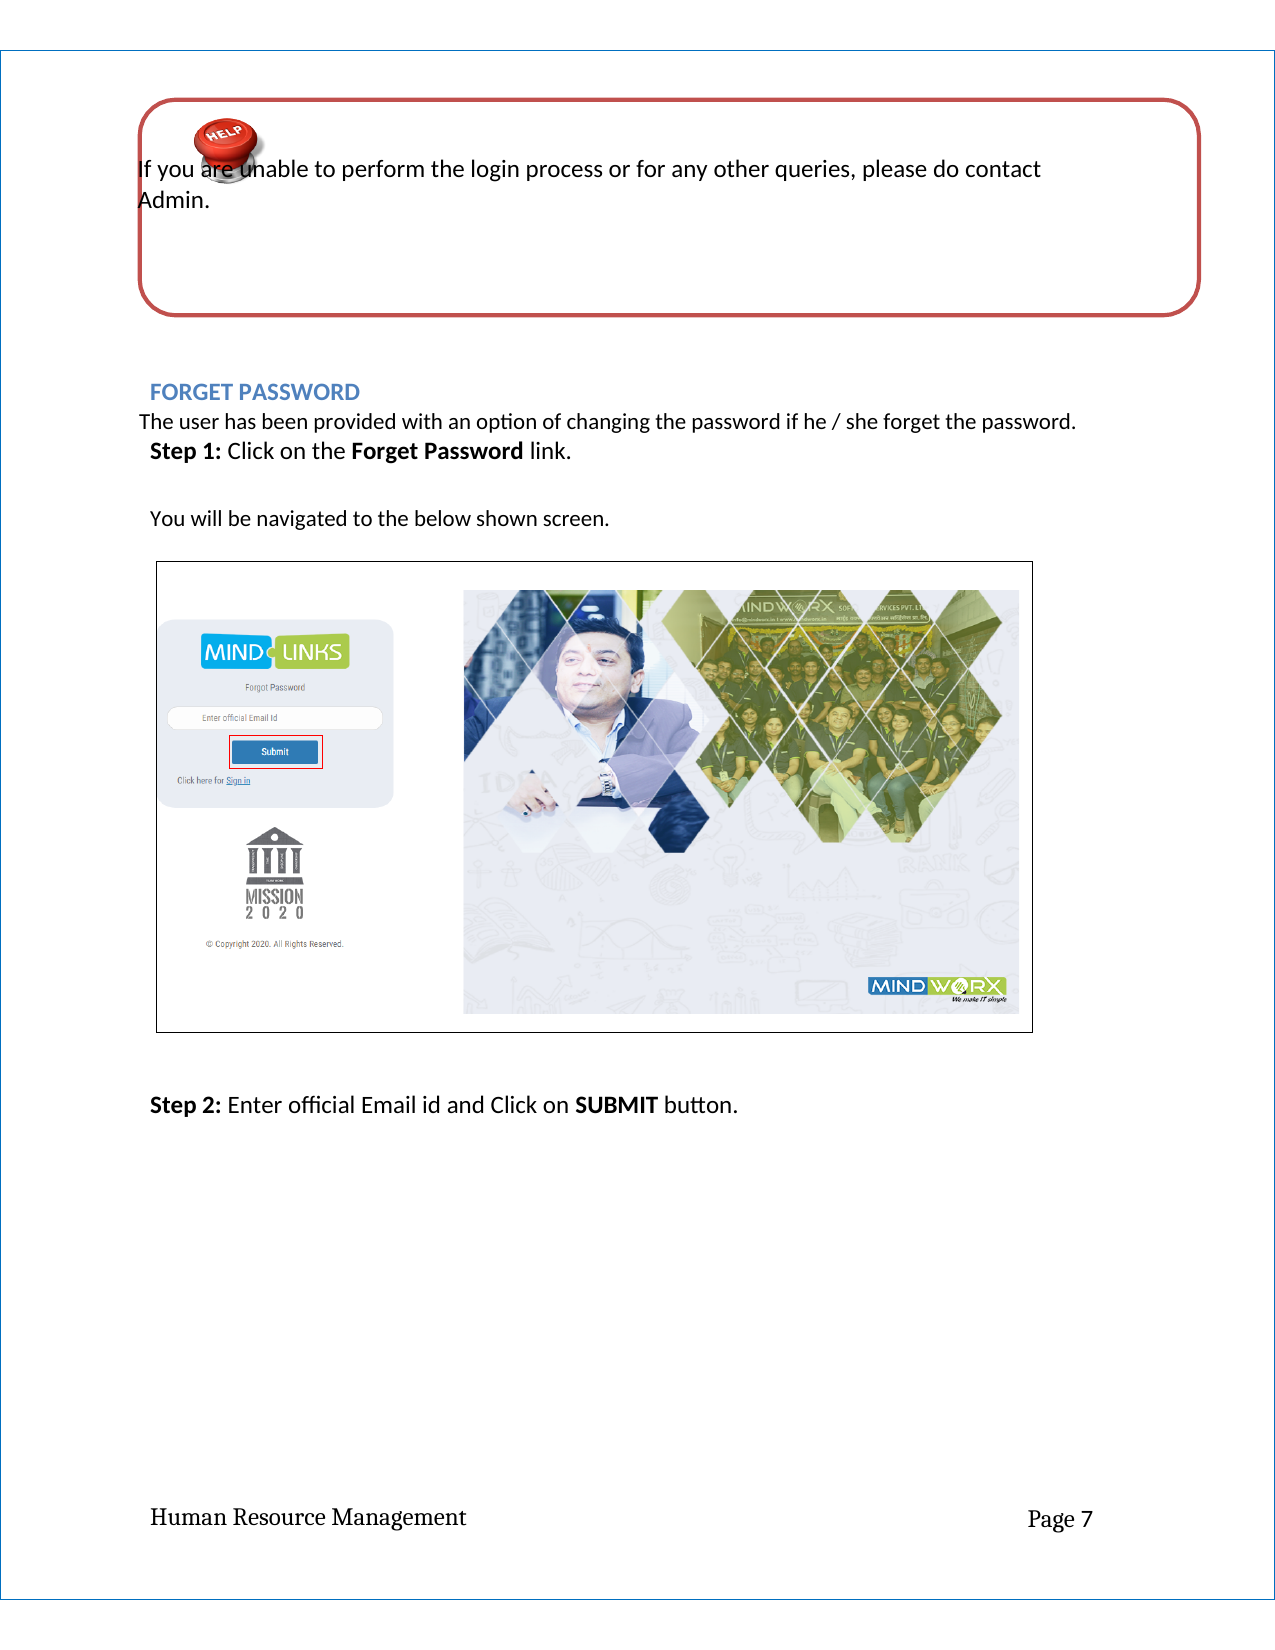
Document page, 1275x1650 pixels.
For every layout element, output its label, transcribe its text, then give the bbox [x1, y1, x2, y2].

text Step 2: Enter official Email id and Click on SUBMIT button. [150, 1090, 1274, 1120]
text You will be navigated to the below shown screen. [150, 504, 1274, 532]
text Step 1: Click on the Forget Password link. [150, 435, 1274, 466]
picture [157, 590, 1020, 1014]
picture [150, 590, 156, 1014]
subtitle FORGET PASSWORD [150, 377, 1274, 407]
text The user has been provided with an option of changing the password if he / she forget the password. [1, 407, 1274, 435]
picture [193, 118, 266, 185]
